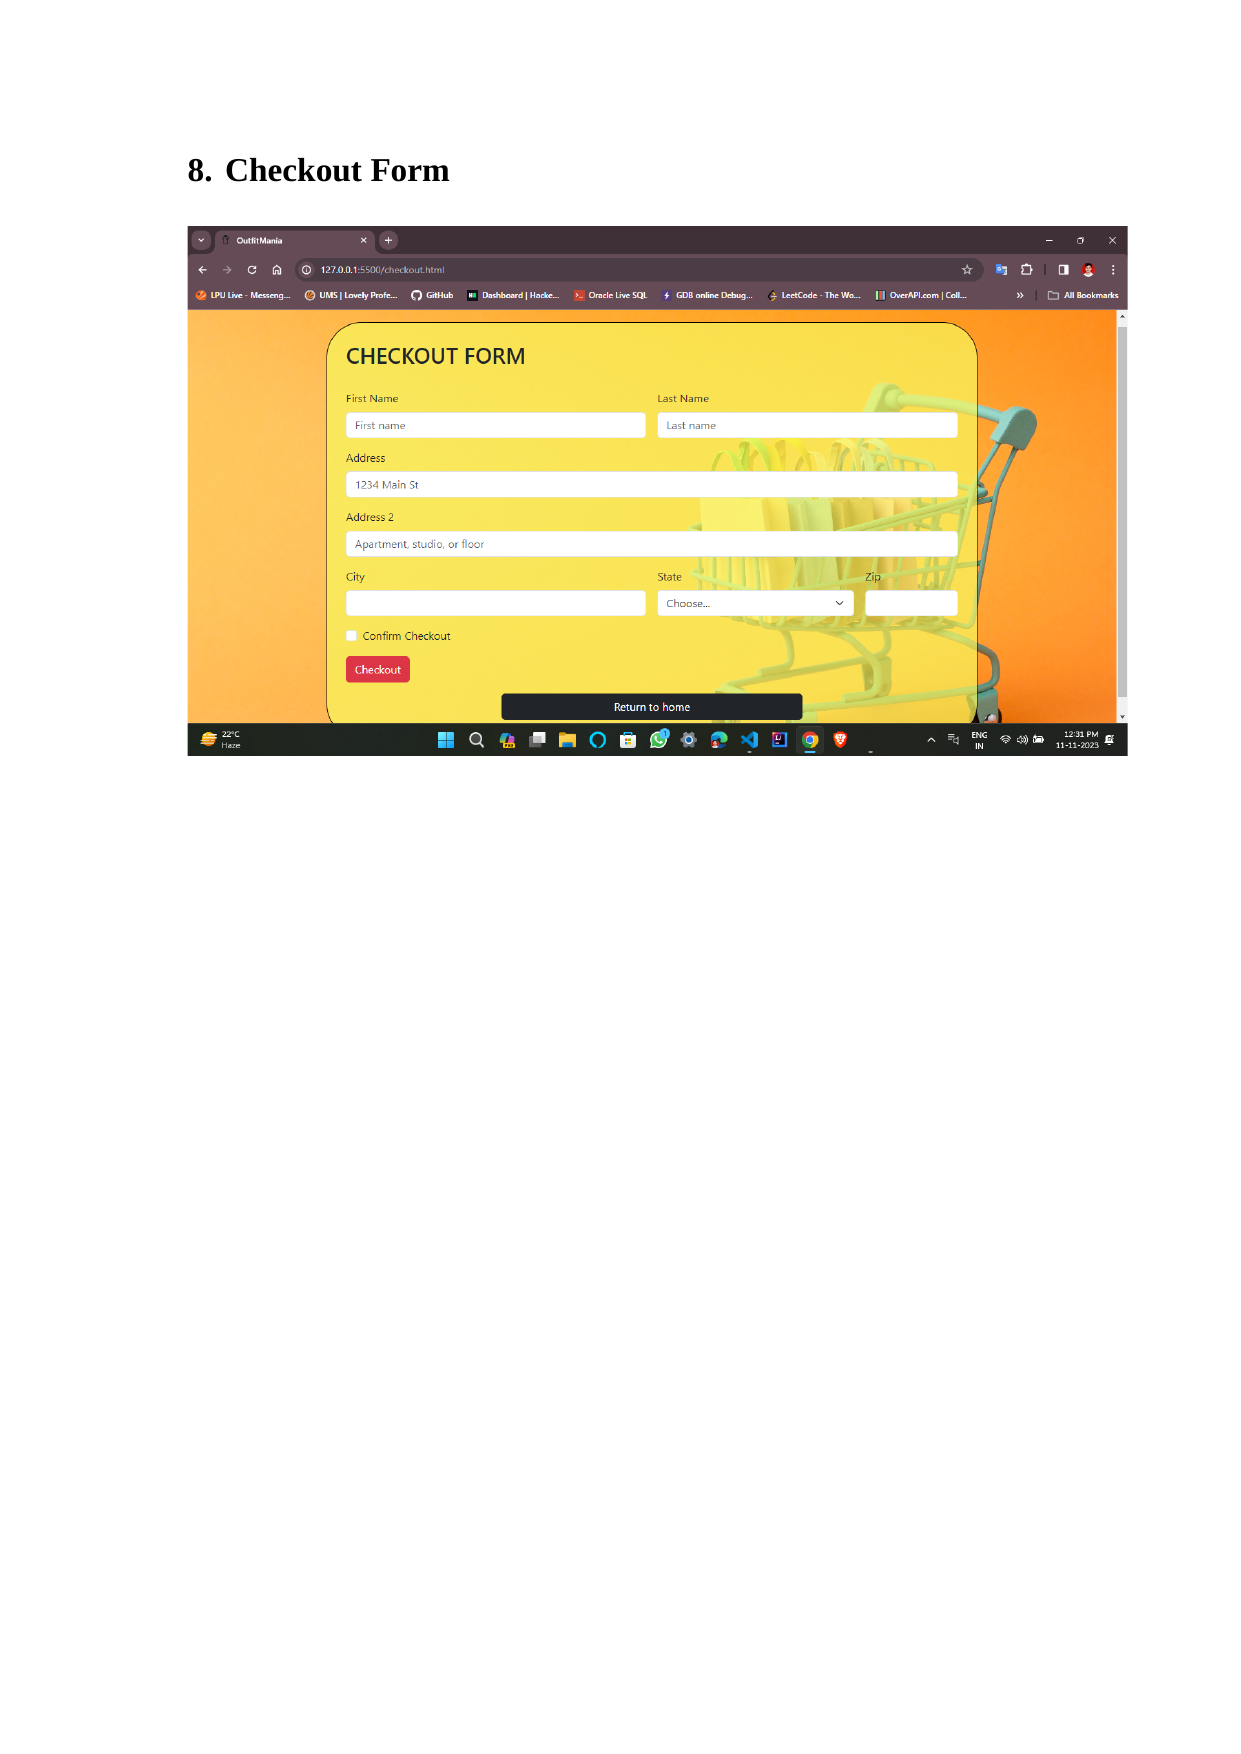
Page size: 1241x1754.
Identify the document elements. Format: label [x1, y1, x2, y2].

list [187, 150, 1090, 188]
picture [187, 226, 1128, 756]
